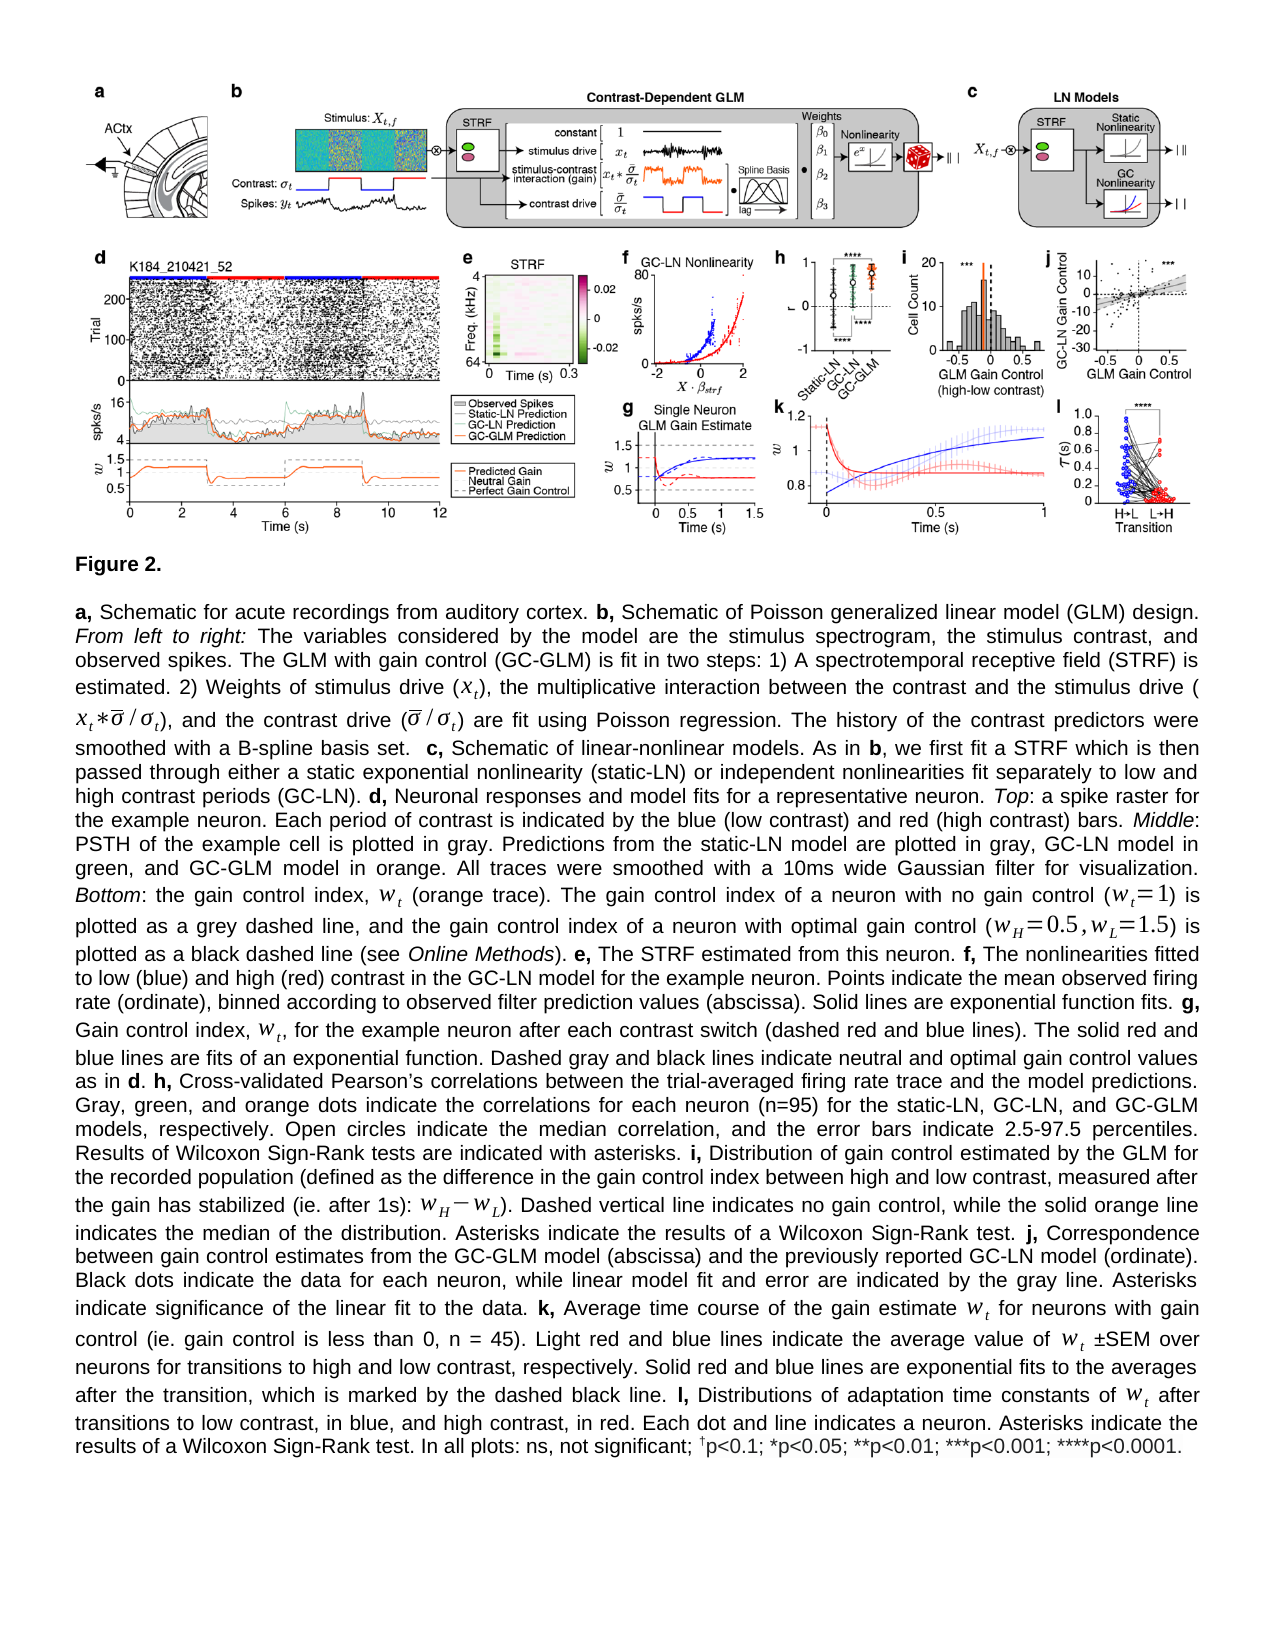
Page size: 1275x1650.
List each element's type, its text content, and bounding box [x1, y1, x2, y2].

text a, Schematic for acute recordings from auditory cortex. b, Schematic of Poisson generalized linear model (GLM) design. From left to right: The variables considered by the model are the stimulus spectrogram, the stimulus contrast, and observed spikes. The GLM with gain control (GC-GLM) is fit in two steps: 1) A spectrotemporal receptive field (STRF) is estimated. 2) Weights of stimulus drive (), the multiplicative interaction between the contrast and the stimulus drive (), and the contrast drive () are fit using Poisson regression. The history of the contrast predictors were smoothed with a B-spline basis set. c, Schematic of linear-nonlinear models. As in b, we first fit a STRF which is then passed through either a static exponential nonlinearity (static-LN) or independent nonlinearities fit separately to low and high contrast periods (GC-LN). d, Neuronal responses and model fits for a representative neuron. Top: a spike raster for the example neuron. Each period of contrast is indicated by the blue (low contrast) and red (high contrast) bars. Middle: PSTH of the example cell is plotted in gray. Predictions from the static-LN model are plotted in gray, GC-LN model in green, and GC-GLM model in orange. All traces were smoothed with a 10ms wide Gaussian filter for visualization. Bottom: the gain control index, (orange trace). The gain control index of a neuron with no gain control () is plotted as a grey dashed line, and the gain control index of a neuron with optimal gain control () is plotted as a black dashed line (see Online Methods). e, The STRF estimated from this neuron. f, The nonlinearities fitted to low (blue) and high (red) contrast in the GC-LN model for the example neuron. Points indicate the mean observed firing rate (ordinate), binned according to observed filter prediction values (abscissa). Solid lines are exponential function fits. g, Gain control index, , for the example neuron after each contrast switch (dashed red and blue lines). The solid red and blue lines are fits of an exponential function. Dashed gray and black lines indicate neutral and optimal gain control values as in d. h, Cross-validated Pearson’s correlations between the trial-averaged firing rate trace and the model predictions. Gray, green, and orange dots indicate the correlations for each neuron (n=95) for the static-LN, GC-LN, and GC-GLM models, respectively. Open circles indicate the median correlation, and the error bars indicate 2.5-97.5 percentiles. Results of Wilcoxon Sign-Rank tests are indicated with asterisks. i, Distribution of gain control estimated by the GLM for the recorded population (defined as the difference in the gain control index between high and low contrast, measured after the gain has stabilized (ie. after 1s): ). Dashed vertical line indicates no gain control, while the solid orange line indicates the median of the distribution. Asterisks indicate the results of a Wilcoxon Sign-Rank test. j, Correspondence between gain control estimates from the GC-GLM model (abscissa) and the previously reported GC-LN model (ordinate). Black dots indicate the data for each neuron, while linear model fit and error are indicated by the gray line. Asterisks indicate significance of the linear fit to the data. k, Average time course of the gain estimate for neurons with gain control (ie. gain control is less than 0, n = 45). Light red and blue lines indicate the average value of ±SEM over neurons for transitions to high and low contrast, respectively. Solid red and blue lines are exponential fits to the averages after the transition, which is marked by the dashed black line. l, Distributions of adaptation time constants of after transitions to low contrast, in blue, and high contrast, in red. Each dot and line indicates a neuron. Asterisks indicate the results of a Wilcoxon Sign-Rank test. In all plots: ns, not significant; †p<0.1; *p<0.05; **p<0.01; ***p<0.001; ****p<0.0001. [75, 600, 1200, 1458]
picture [75, 75, 1200, 552]
text Figure 2. [75, 552, 1200, 576]
